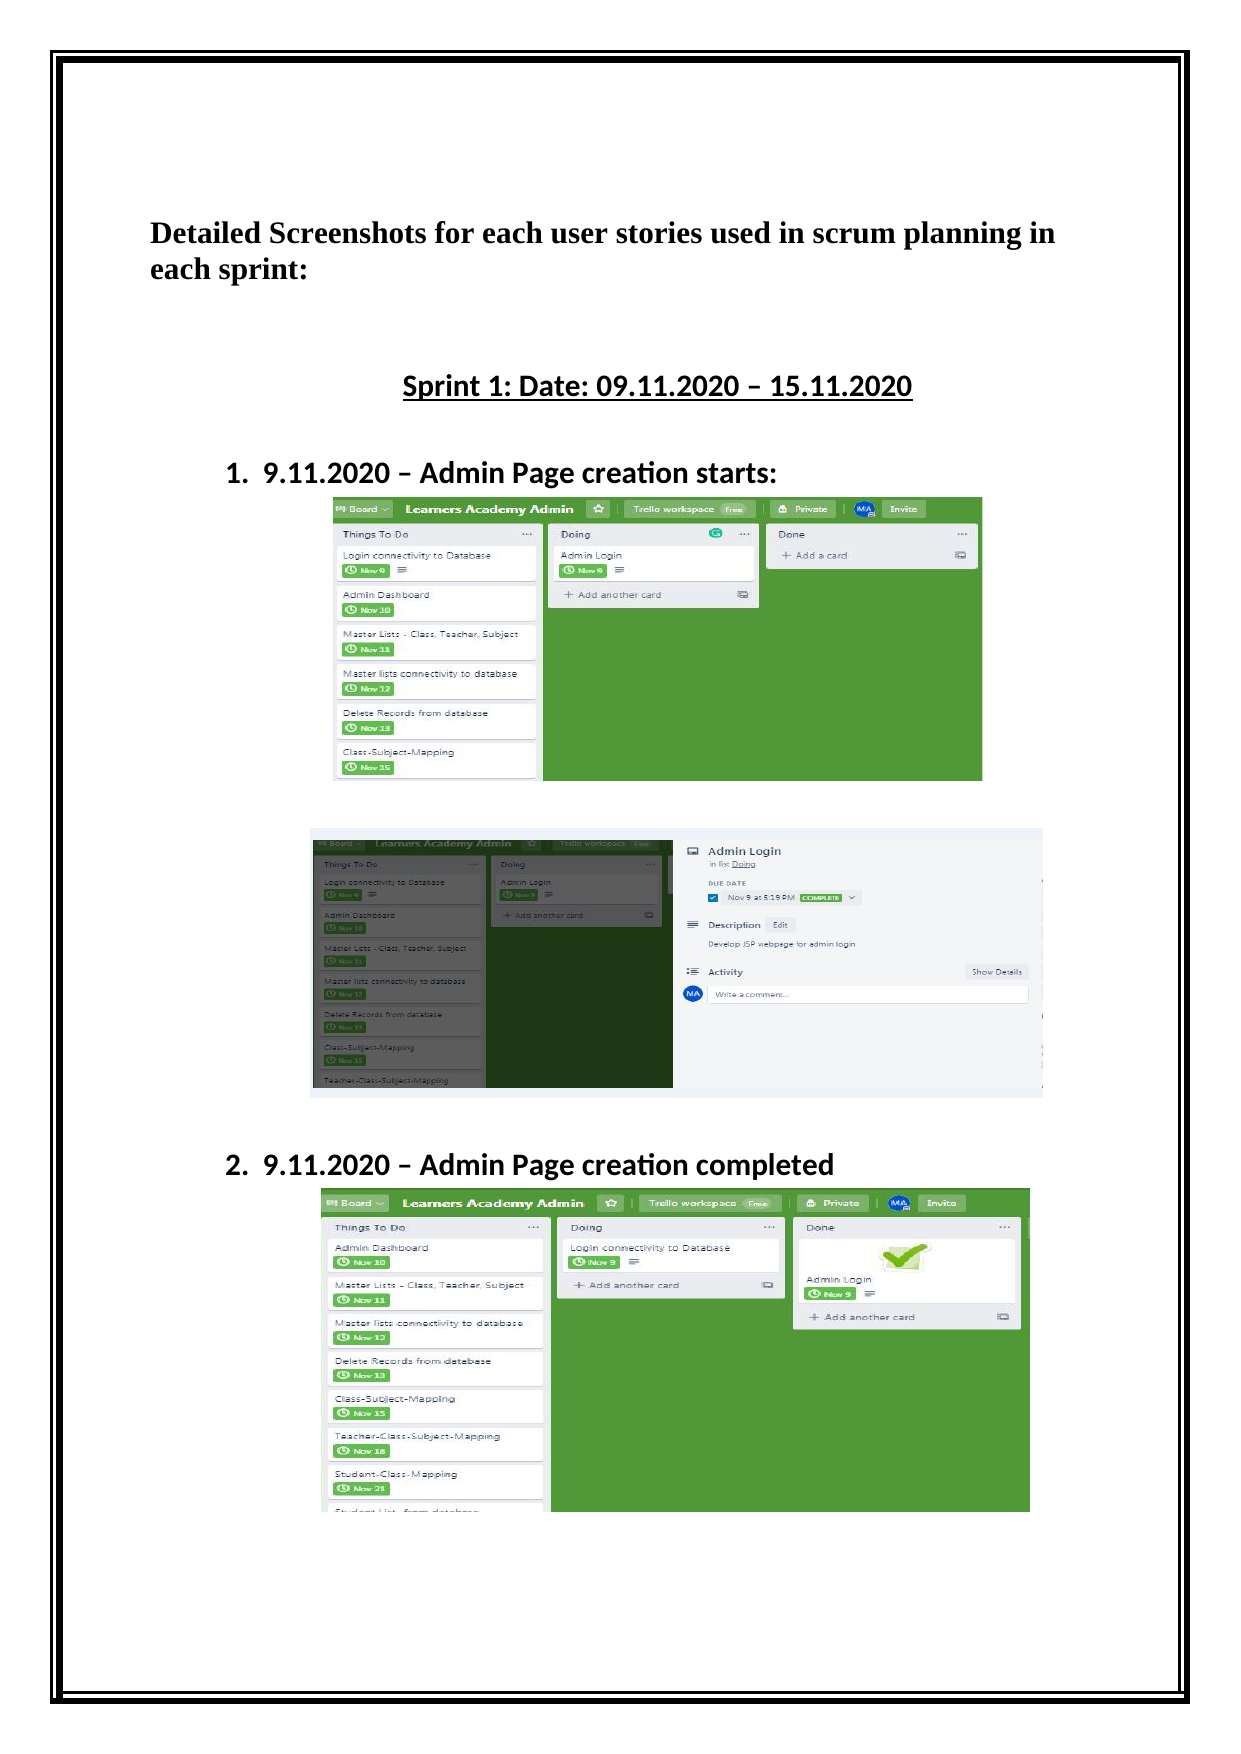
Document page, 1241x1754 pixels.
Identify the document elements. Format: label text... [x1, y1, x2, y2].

text Detailed Screenshots for each user stories used in scrum planning in each sprint: [150, 214, 1090, 286]
list 9.11.2020 – Admin Page creation starts: [225, 454, 1090, 492]
picture [332, 497, 983, 781]
picture [310, 828, 1043, 1098]
picture [321, 1188, 1032, 1512]
list 9.11.2020 – Admin Page creation completed [225, 1145, 1090, 1183]
list Sprint 1: Date: 09.11.2020 – 15.11.2020 [225, 366, 1090, 404]
